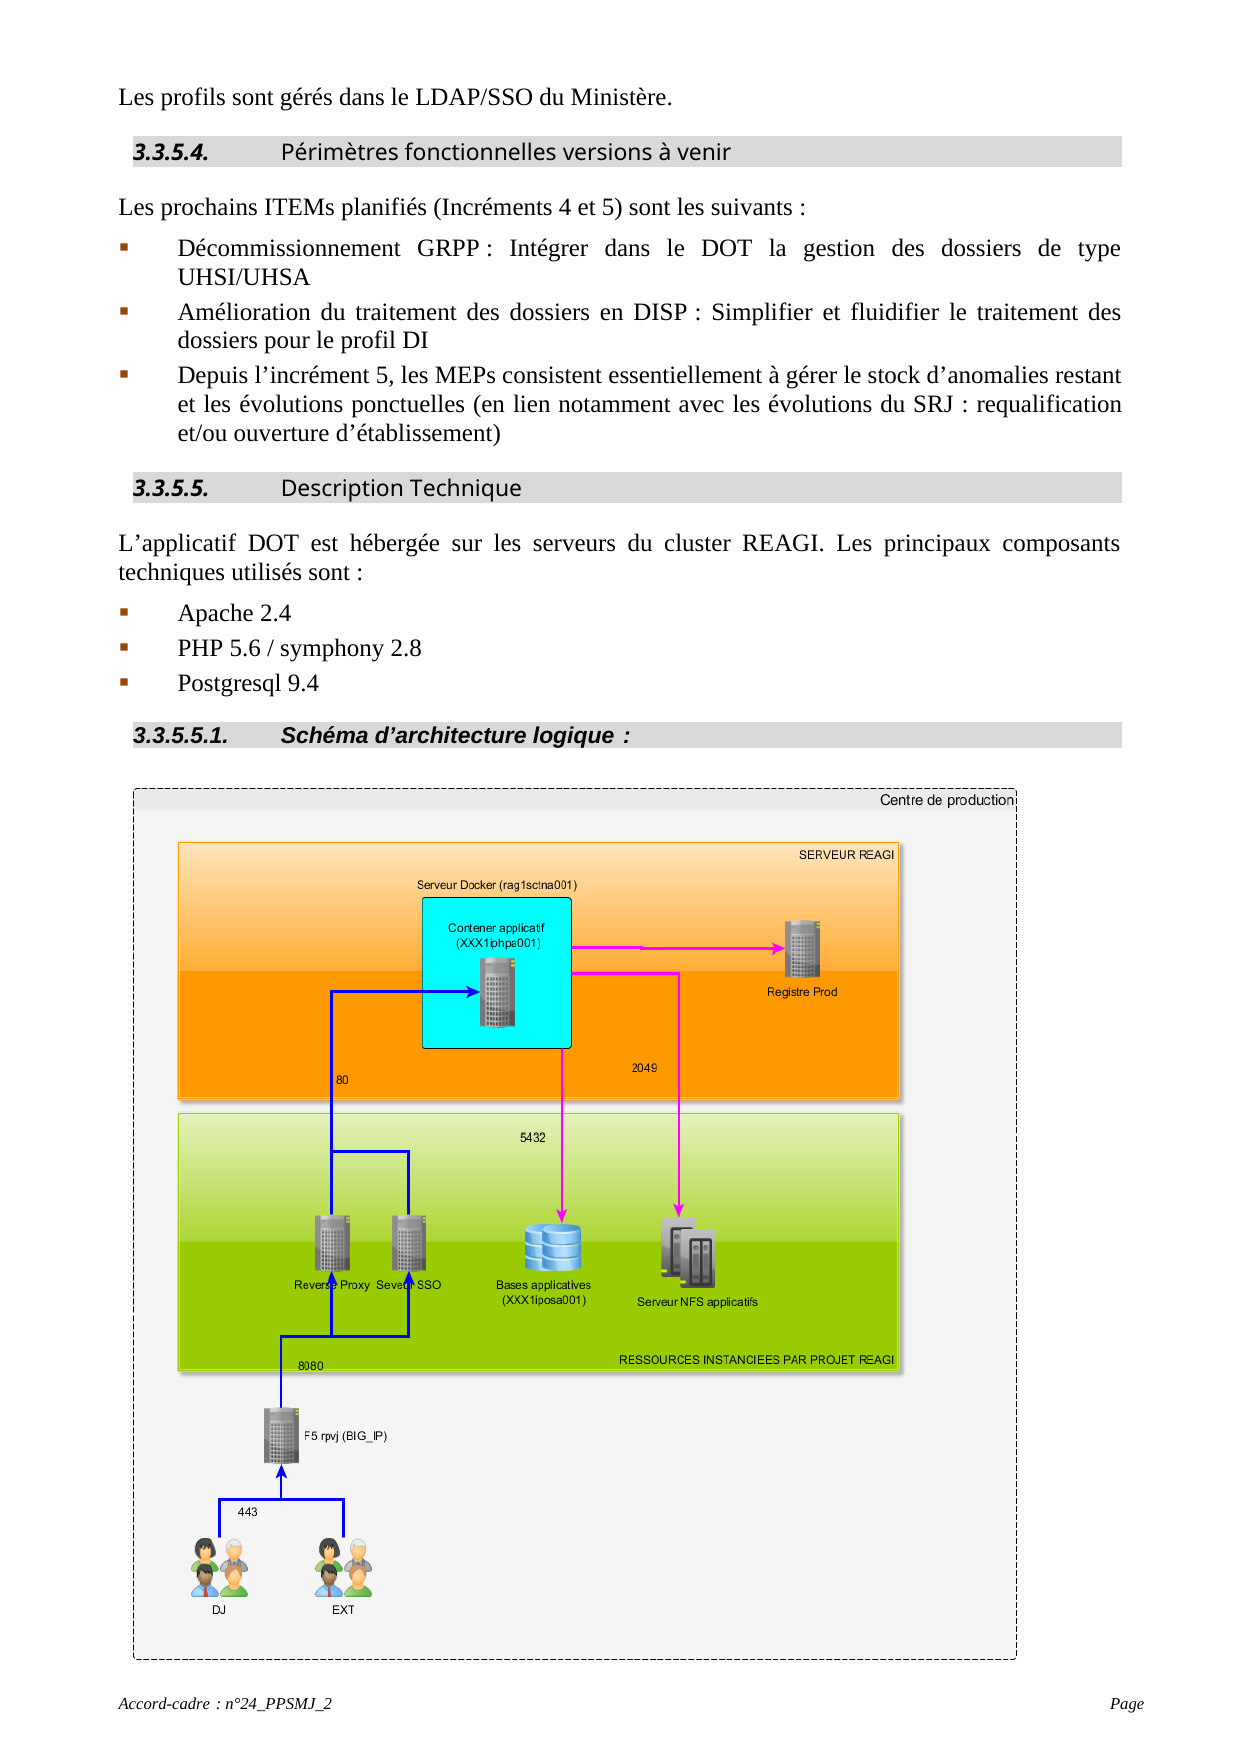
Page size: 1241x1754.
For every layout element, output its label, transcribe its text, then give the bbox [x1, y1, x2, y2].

text Les profils sont gérés dans le LDAP/SSO du Ministère. [118, 82, 1122, 111]
list Amélioration du traitement des dossiers en DISP : Simplifier et fluidifier le traitement des dossiers pour le profil DI [118, 297, 1122, 354]
list Apache 2.4 [118, 598, 1122, 627]
picture [118, 773, 1031, 1676]
text Schéma d’architecture logique : [133, 722, 1122, 748]
list PHP 5.6 / symphony 2.8 [118, 633, 1122, 662]
text Les prochains ITEMs planifiés (Incréments 4 et 5) sont les suivants : [118, 192, 1122, 221]
list Depuis l’incrément 5, les MEPs consistent essentiellement à gérer le stock d’anomalies restant et les évolutions ponctuelles (en lien notamment avec les évolutions du SRJ : requalification et/ou ouverture d’établissement) [118, 361, 1122, 447]
text Description Technique [133, 472, 1122, 503]
list Décommissionnement GRPP : Intégrer dans le DOT la gestion des dossiers de type UHSI/UHSA [118, 233, 1122, 291]
text Périmètres fonctionnelles versions à venir [133, 136, 1122, 167]
list Postgresql 9.4 [118, 668, 1122, 697]
text L’applicatif DOT est hébergée sur les serveurs du cluster REAGI. Les principaux composants techniques utilisés sont : [118, 528, 1122, 586]
